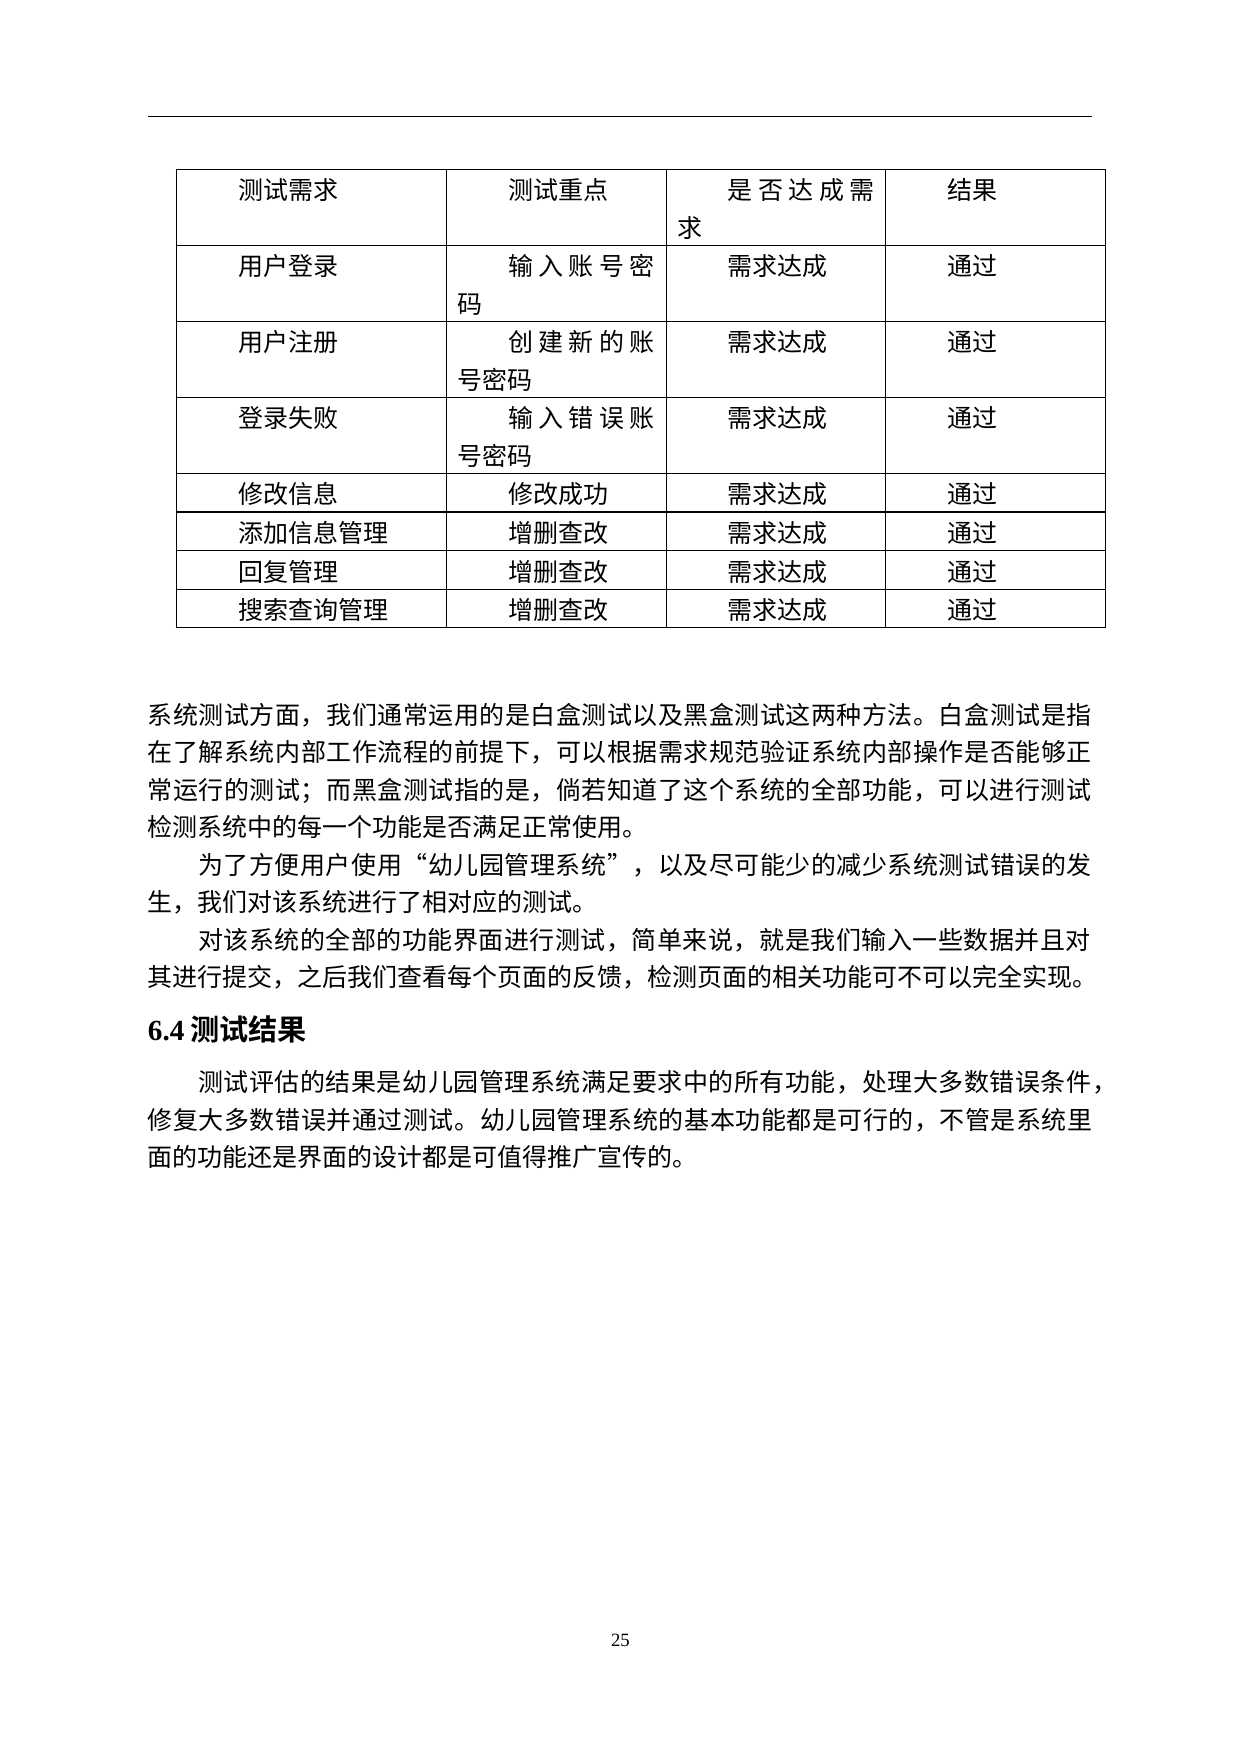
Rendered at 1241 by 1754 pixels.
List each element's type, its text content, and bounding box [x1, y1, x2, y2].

table_cell 通过 [886, 322, 1105, 397]
text 测试评估的结果是幼儿园管理系统满足要求中的所有功能，处理大多数错误条件，修复大多数错误并通过测试。幼儿园管理系统的基本功能都是可行的，不管是系统里面的功能还是界面的设计都是可值得推广宣传的。 [148, 1062, 1092, 1174]
table_header 是否达成需求 [667, 170, 885, 245]
table_cell 创建新的账号密码 [447, 322, 666, 397]
table_cell 登录失败 [177, 398, 446, 473]
table_header 测试需求 [177, 170, 446, 245]
table_cell 增删查改 [447, 513, 666, 550]
table_cell 需求达成 [667, 398, 885, 473]
table_cell 需求达成 [667, 513, 885, 550]
table_cell 需求达成 [667, 322, 885, 397]
table_cell 用户登录 [177, 246, 446, 321]
subtitle 6.4测试结果 [148, 1007, 1092, 1049]
table_cell 输入错误账号密码 [447, 398, 666, 473]
table_cell 增删查改 [447, 590, 666, 627]
text 系统测试方面，我们通常运用的是白盒测试以及黑盒测试这两种方法。白盒测试是指在了解系统内部工作流程的前提下，可以根据需求规范验证系统内部操作是否能够正常运行的测试；而黑盒测试指的是，倘若知道了这个系统的全部功能，可以进行测试检测系统中的每一个功能是否满足正常使用。 [148, 694, 1092, 844]
table_header 测试重点 [447, 170, 666, 245]
table_cell 需求达成 [667, 246, 885, 321]
table_cell 修改信息 [177, 474, 446, 511]
table_cell 修改成功 [447, 474, 666, 511]
table_cell 需求达成 [667, 474, 885, 511]
table_cell 通过 [886, 246, 1105, 321]
table_cell 搜索查询管理 [177, 590, 446, 627]
table_cell 输入账号密码 [447, 246, 666, 321]
table_header 结果 [886, 170, 1105, 245]
table_cell 通过 [886, 513, 1105, 550]
table_cell 回复管理 [177, 551, 446, 588]
table_cell 通过 [886, 398, 1105, 473]
text 为了方便用户使用“幼儿园管理系统”，以及尽可能少的减少系统测试错误的发生，我们对该系统进行了相对应的测试。 [148, 844, 1092, 919]
table_cell 需求达成 [667, 551, 885, 588]
table_cell 需求达成 [667, 590, 885, 627]
text 对该系统的全部的功能界面进行测试，简单来说，就是我们输入一些数据并且对其进行提交，之后我们查看每个页面的反馈，检测页面的相关功能可不可以完全实现。 [148, 919, 1092, 994]
table_cell 通过 [886, 590, 1105, 627]
table_cell 用户注册 [177, 322, 446, 397]
table_cell 通过 [886, 474, 1105, 511]
table_cell 增删查改 [447, 551, 666, 588]
table_cell 通过 [886, 551, 1105, 588]
table_cell 添加信息管理 [177, 513, 446, 550]
